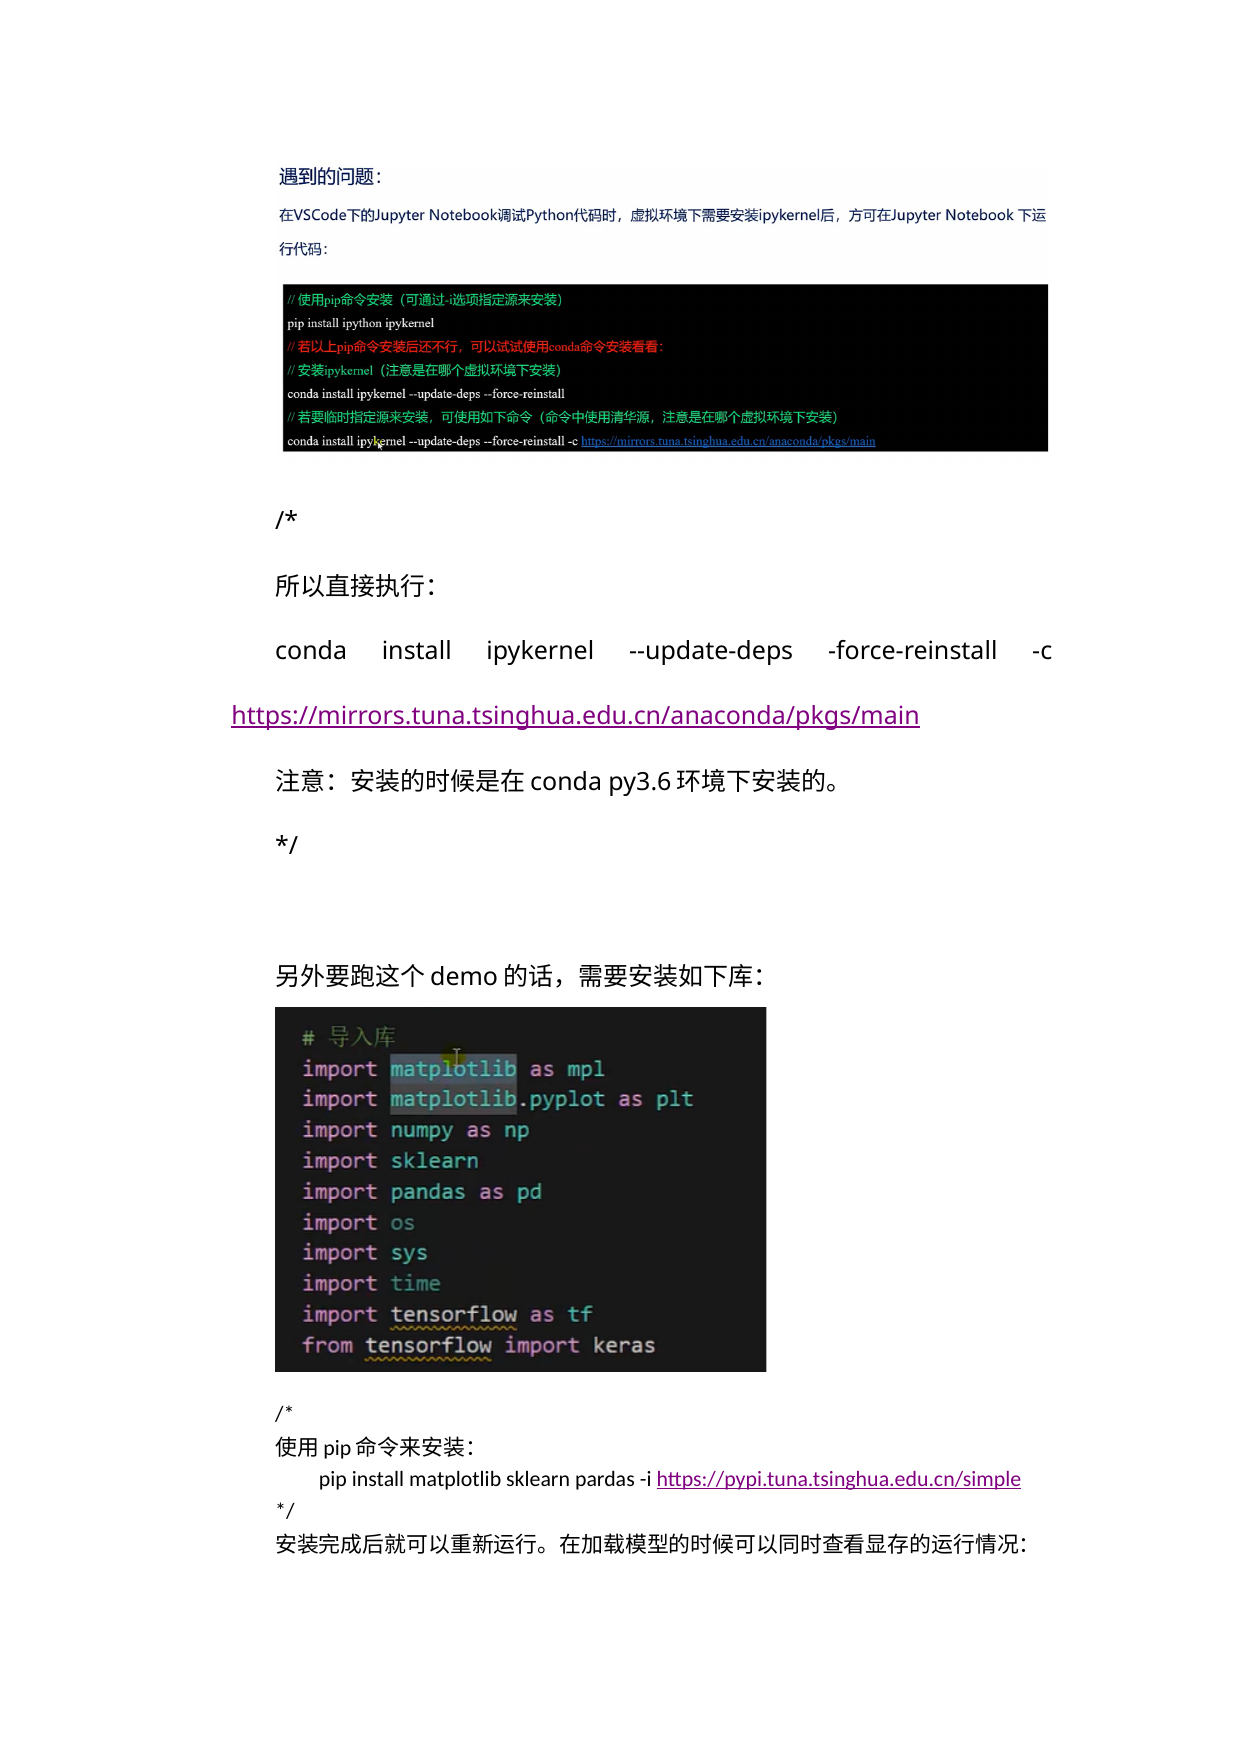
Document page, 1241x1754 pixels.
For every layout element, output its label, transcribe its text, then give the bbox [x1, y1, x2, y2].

picture [275, 162, 1049, 462]
text pip install matplotlib sklearn pardas -i https://pypi.tuna.tsinghua.edu.cn/simple [275, 1462, 1053, 1494]
text */ [231, 1494, 1053, 1527]
text 使用pip命令来安装： [231, 1429, 1053, 1462]
text 安装完成后就可以重新运行。在加载模型的时候可以同时查看显存的运行情况： [231, 1527, 1053, 1559]
text 注意：安装的时候是在conda py3.6环境下安装的。 [231, 747, 1053, 812]
text 所以直接执行： [231, 552, 1053, 617]
text conda install ipykernel --update-deps -force-reinstall -c https://mirrors.tuna.tsinghua.edu.cn/anaconda/pkgs/main [231, 617, 1053, 747]
text /* [231, 1397, 1053, 1429]
text 另外要跑这个demo的话，需要安装如下库： [231, 942, 1053, 1007]
picture [275, 1007, 767, 1372]
text /* [231, 487, 1053, 552]
text */ [231, 812, 1053, 877]
